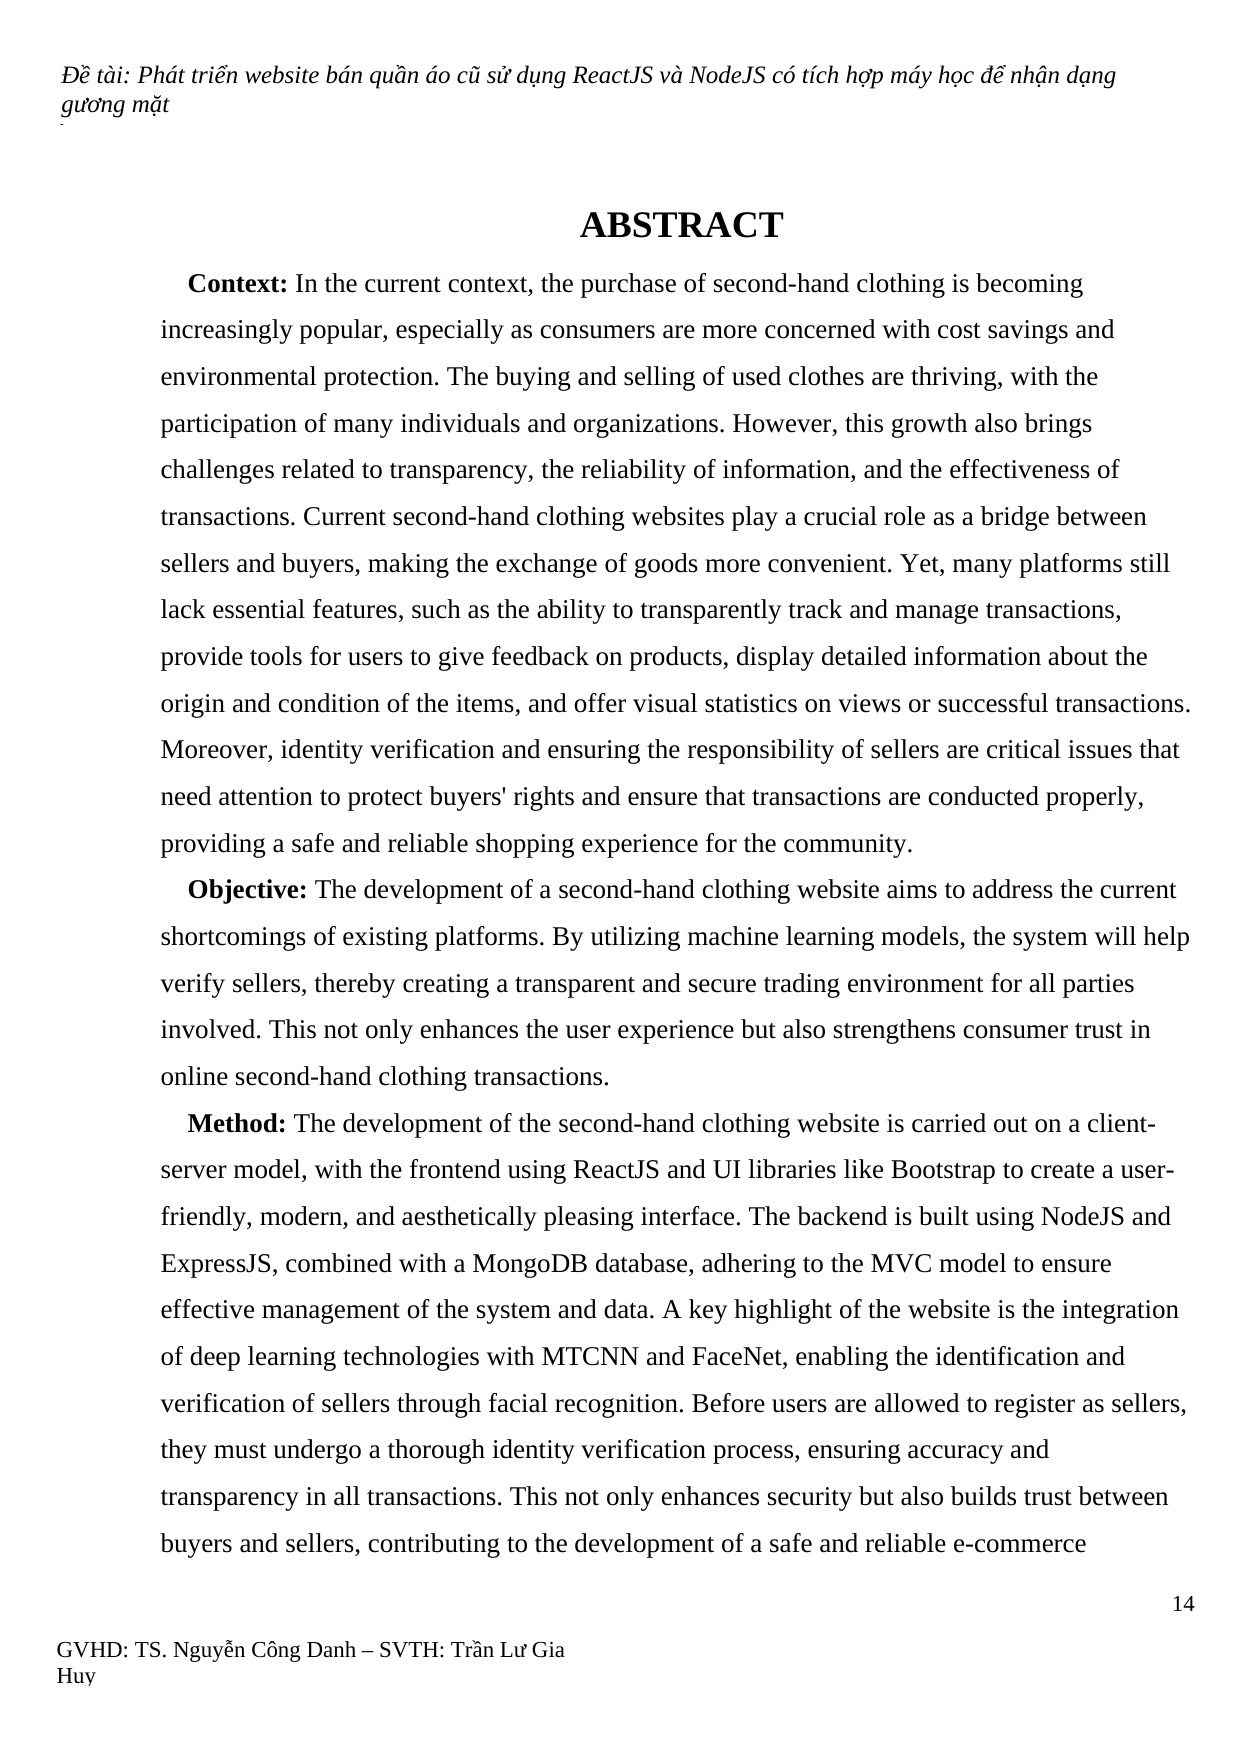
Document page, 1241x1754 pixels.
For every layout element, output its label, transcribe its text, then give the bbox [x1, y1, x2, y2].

text Context: In the current context, the purchase of second-hand clothing is becoming increasingly popular, especially as consumers are more concerned with cost savings and environmental protection. The buying and selling of used clothes are thriving, with the participation of many individuals and organizations. However, this growth also brings challenges related to transparency, the reliability of information, and the effectiveness of transactions. Current second-hand clothing websites play a crucial role as a bridge between sellers and buyers, making the exchange of goods more convenient. Yet, many platforms still lack essential features, such as the ability to transparently track and manage transactions, provide tools for users to give feedback on products, display detailed information about the origin and condition of the items, and offer visual statistics on views or successful transactions. Moreover, identity verification and ensuring the responsibility of sellers are critical issues that need attention to protect buyers' rights and ensure that transactions are conducted properly, providing a safe and reliable shopping experience for the community. [160, 267, 1194, 858]
text Objective: The development of a second-hand clothing website aims to address the current shortcomings of existing platforms. By utilizing machine learning models, the system will help verify sellers, thereby creating a transparent and secure trading environment for all parties involved. This not only enhances the user experience but also strengthens consumer trust in online second-hand clothing transactions. [160, 873, 1194, 1091]
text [160, 1107, 1194, 1558]
text ABSTRACT [187, 137, 1128, 245]
